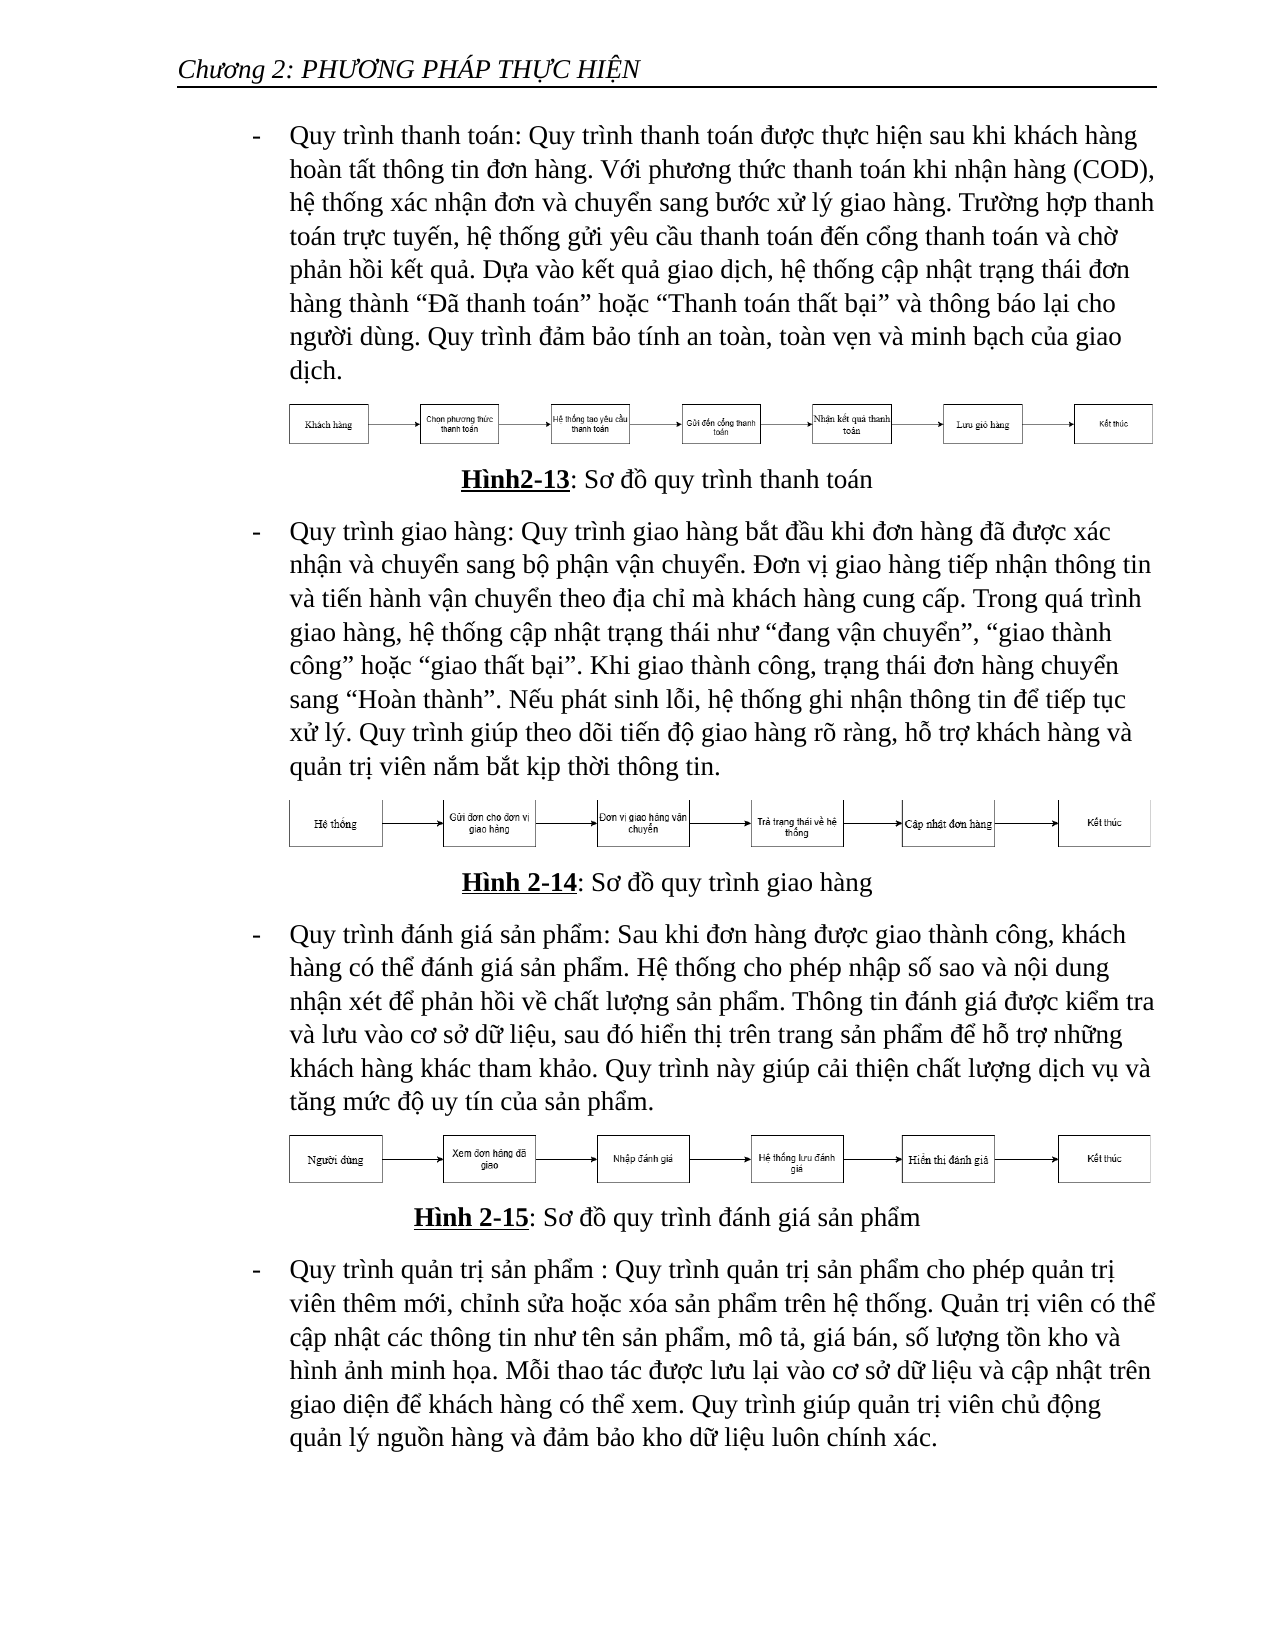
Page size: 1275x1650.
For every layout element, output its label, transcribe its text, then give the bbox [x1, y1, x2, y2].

text Hình 2-14: Sơ đồ quy trình giao hàng [177, 866, 1157, 897]
picture [289, 1135, 1151, 1183]
list Quy trình thanh toán: Quy trình thanh toán được thực hiện sau khi khách hàng hoàn tất thông tin đơn hàng. Với phương thức thanh toán khi nhận hàng (COD), hệ thống xác nhận đơn và chuyển sang bước xử lý giao hàng. Trường hợp thanh toán trực tuyến, hệ thống gửi yêu cầu thanh toán đến cổng thanh toán và chờ phản hồi kết quả. Dựa vào kết quả giao dịch, hệ thống cập nhật trạng thái đơn hàng thành “Đã thanh toán” hoặc “Thanh toán thất bại” và thông báo lại cho người dùng. Quy trình đảm bảo tính an toàn, toàn vẹn và minh bạch của giao dịch. [252, 119, 1157, 385]
list Quy trình quản trị sản phẩm : Quy trình quản trị sản phẩm cho phép quản trị viên thêm mới, chỉnh sửa hoặc xóa sản phẩm trên hệ thống. Quản trị viên có thể cập nhật các thông tin như tên sản phẩm, mô tả, giá bán, số lượng tồn kho và hình ảnh minh họa. Mỗi thao tác được lưu lại vào cơ sở dữ liệu và cập nhật trên giao diện để khách hàng có thể xem. Quy trình giúp quản trị viên chủ động quản lý nguồn hàng và đảm bảo kho dữ liệu luôn chính xác. [252, 1253, 1157, 1452]
text Hình 2-15: Sơ đồ quy trình đánh giá sản phẩm [177, 1202, 1157, 1233]
picture [289, 800, 1151, 847]
list Quy trình giao hàng: Quy trình giao hàng bắt đầu khi đơn hàng đã được xác nhận và chuyển sang bộ phận vận chuyển. Đơn vị giao hàng tiếp nhận thông tin và tiến hành vận chuyển theo địa chỉ mà khách hàng cung cấp. Trong quá trình giao hàng, hệ thống cập nhật trạng thái như “đang vận chuyển”, “giao thành công” hoặc “giao thất bại”. Khi giao thành công, trạng thái đơn hàng chuyển sang “Hoàn thành”. Nếu phát sinh lỗi, hệ thống ghi nhận thông tin để tiếp tục xử lý. Quy trình giúp theo dõi tiến độ giao hàng rõ ràng, hỗ trợ khách hàng và quản trị viên nắm bắt kịp thời thông tin. [252, 515, 1157, 781]
text Hình2-13: Sơ đồ quy trình thanh toán [177, 463, 1157, 494]
list Quy trình đánh giá sản phẩm: Sau khi đơn hàng được giao thành công, khách hàng có thể đánh giá sản phẩm. Hệ thống cho phép nhập số sao và nội dung nhận xét để phản hồi về chất lượng sản phẩm. Thông tin đánh giá được kiểm tra và lưu vào cơ sở dữ liệu, sau đó hiển thị trên trang sản phẩm để hỗ trợ những khách hàng khác tham khảo. Quy trình này giúp cải thiện chất lượng dịch vụ và tăng mức độ uy tín của sản phẩm. [252, 918, 1157, 1117]
picture [289, 404, 1153, 444]
